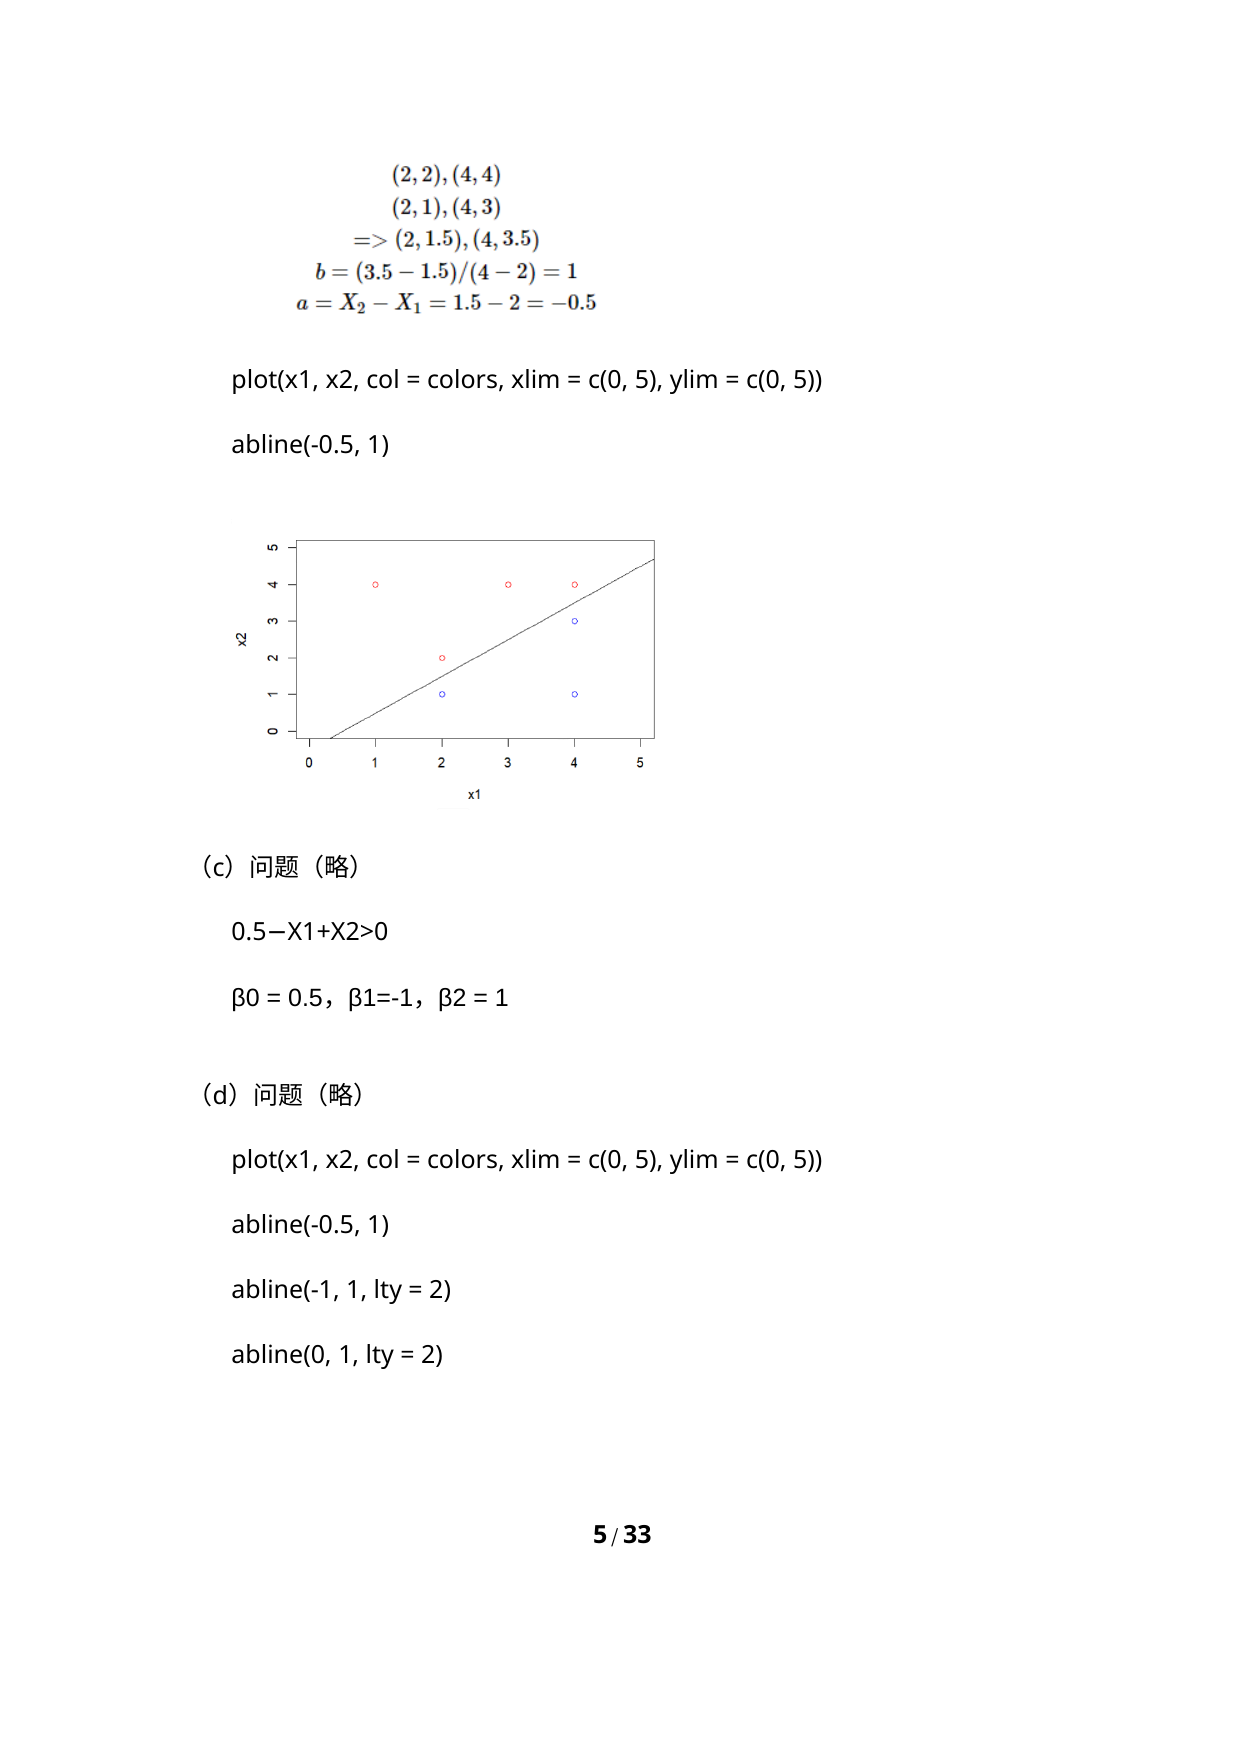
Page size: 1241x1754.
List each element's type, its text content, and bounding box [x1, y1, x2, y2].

picture [231, 476, 687, 810]
text （c）问题（略） [187, 833, 1053, 898]
text abline(-1, 1, lty = 2) [187, 1256, 1053, 1321]
text abline(0, 1, lty = 2) [187, 1321, 1053, 1386]
text abline(-0.5, 1) [187, 411, 1053, 476]
text plot(x1, x2, col = colors, xlim = c(0, 5), ylim = c(0, 5)) [187, 1126, 1053, 1191]
text （d）问题（略） [187, 1061, 1053, 1126]
picture [275, 151, 619, 321]
text β0 = 0.5，β1=-1，β2 = 1 [187, 963, 1053, 1028]
text 0.5−X1+X2>0 [187, 898, 1053, 963]
text abline(-0.5, 1) [187, 1191, 1053, 1256]
text plot(x1, x2, col = colors, xlim = c(0, 5), ylim = c(0, 5)) [187, 346, 1053, 411]
